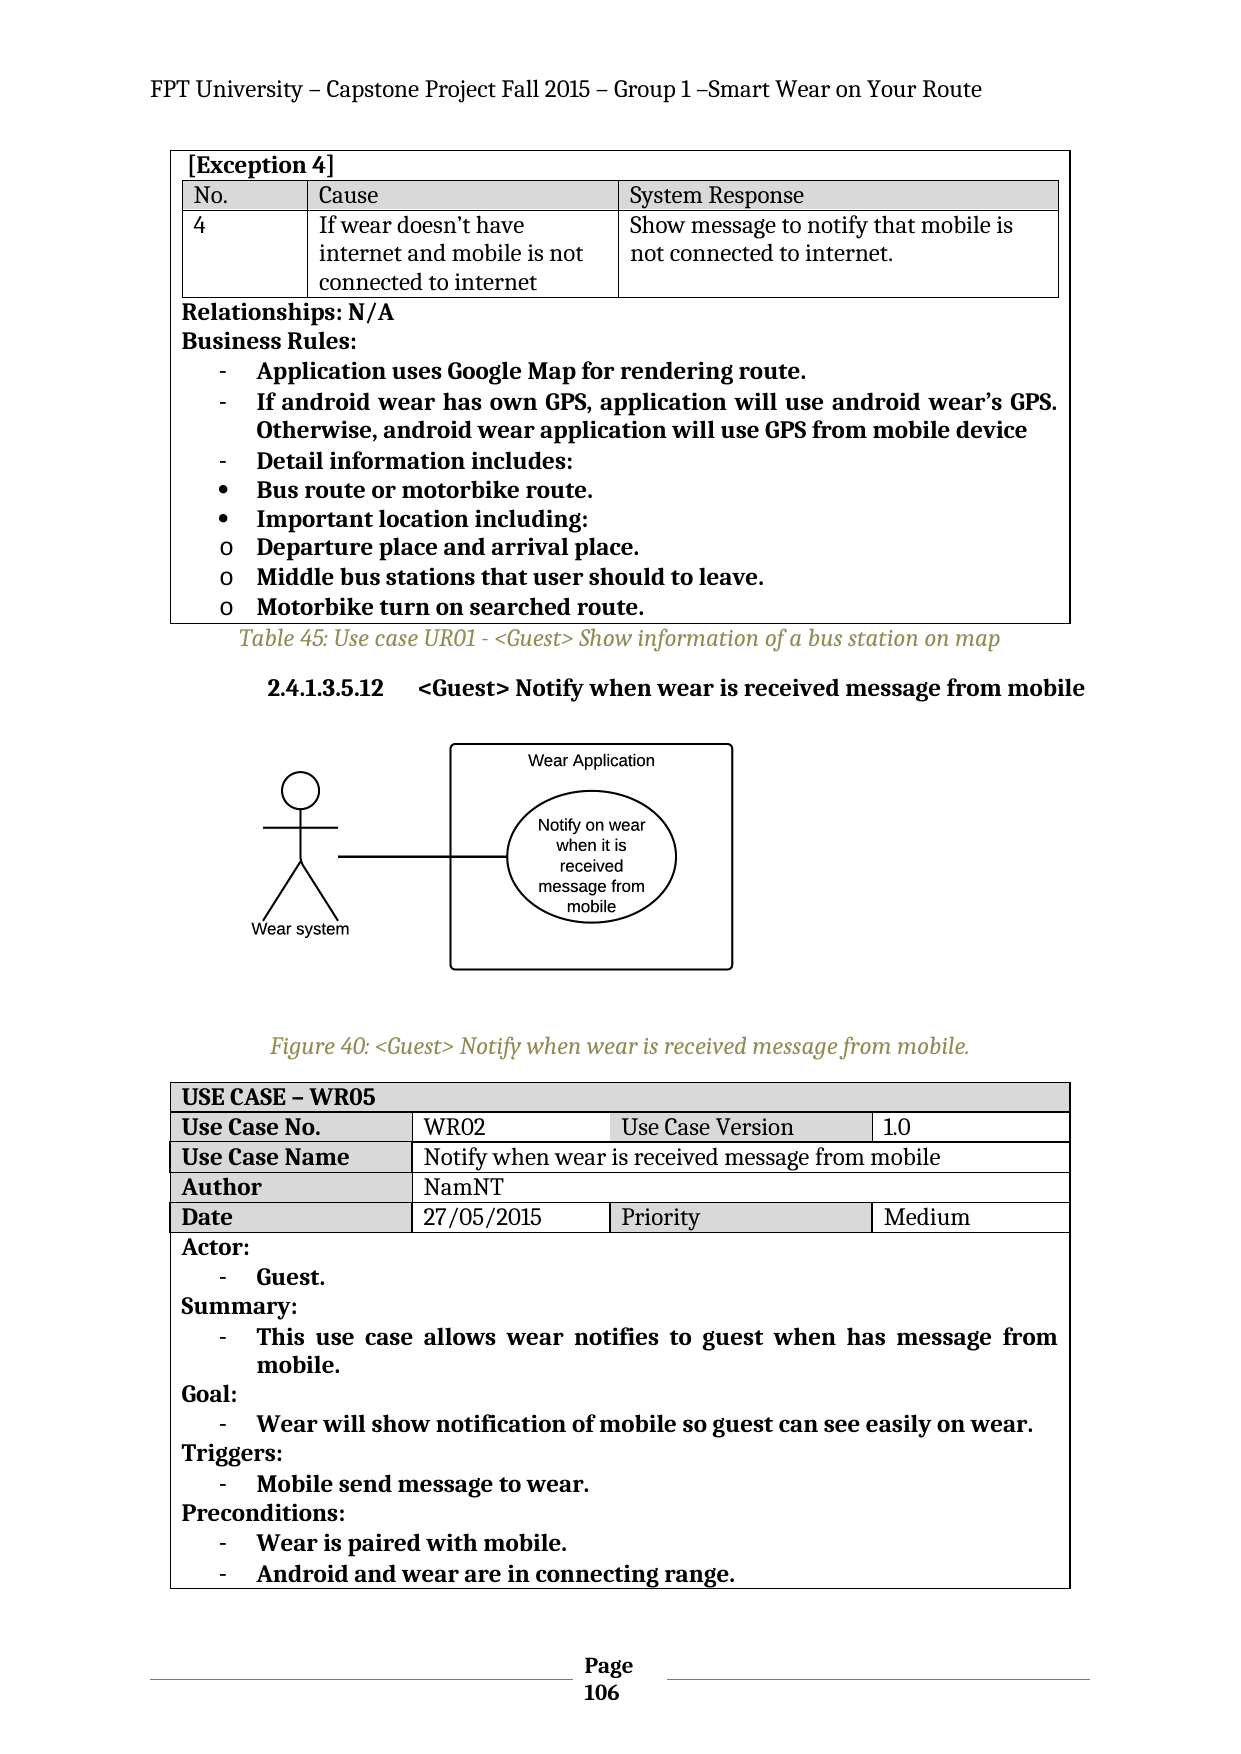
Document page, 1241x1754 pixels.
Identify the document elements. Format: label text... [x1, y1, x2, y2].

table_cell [171, 1233, 1069, 1588]
table_cell Use Case Name [171, 1142, 411, 1172]
table_header USE CASE – WR05 [171, 1083, 1069, 1111]
table_cell Author [171, 1173, 412, 1202]
table_cell Use Case No. [171, 1113, 412, 1141]
table_cell Priority [611, 1203, 871, 1232]
table_cell Notify when wear is received message from mobile [413, 1143, 1069, 1172]
table_cell Use Case Version [610, 1113, 872, 1141]
table_cell 1.0 [873, 1113, 1069, 1141]
table_cell NamNT [413, 1173, 1069, 1202]
subtitle <Guest> Notify when wear is received message from mobile [267, 674, 1090, 703]
text Figure 40: <Guest> Notify when wear is received message from mobile. [150, 1032, 1090, 1061]
table_cell WR02 [413, 1113, 610, 1141]
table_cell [171, 151, 1069, 623]
picture [150, 706, 769, 1007]
table_cell 27/05/2015 [413, 1203, 609, 1232]
table_cell Medium [873, 1203, 1069, 1232]
table_cell Date [171, 1203, 411, 1232]
